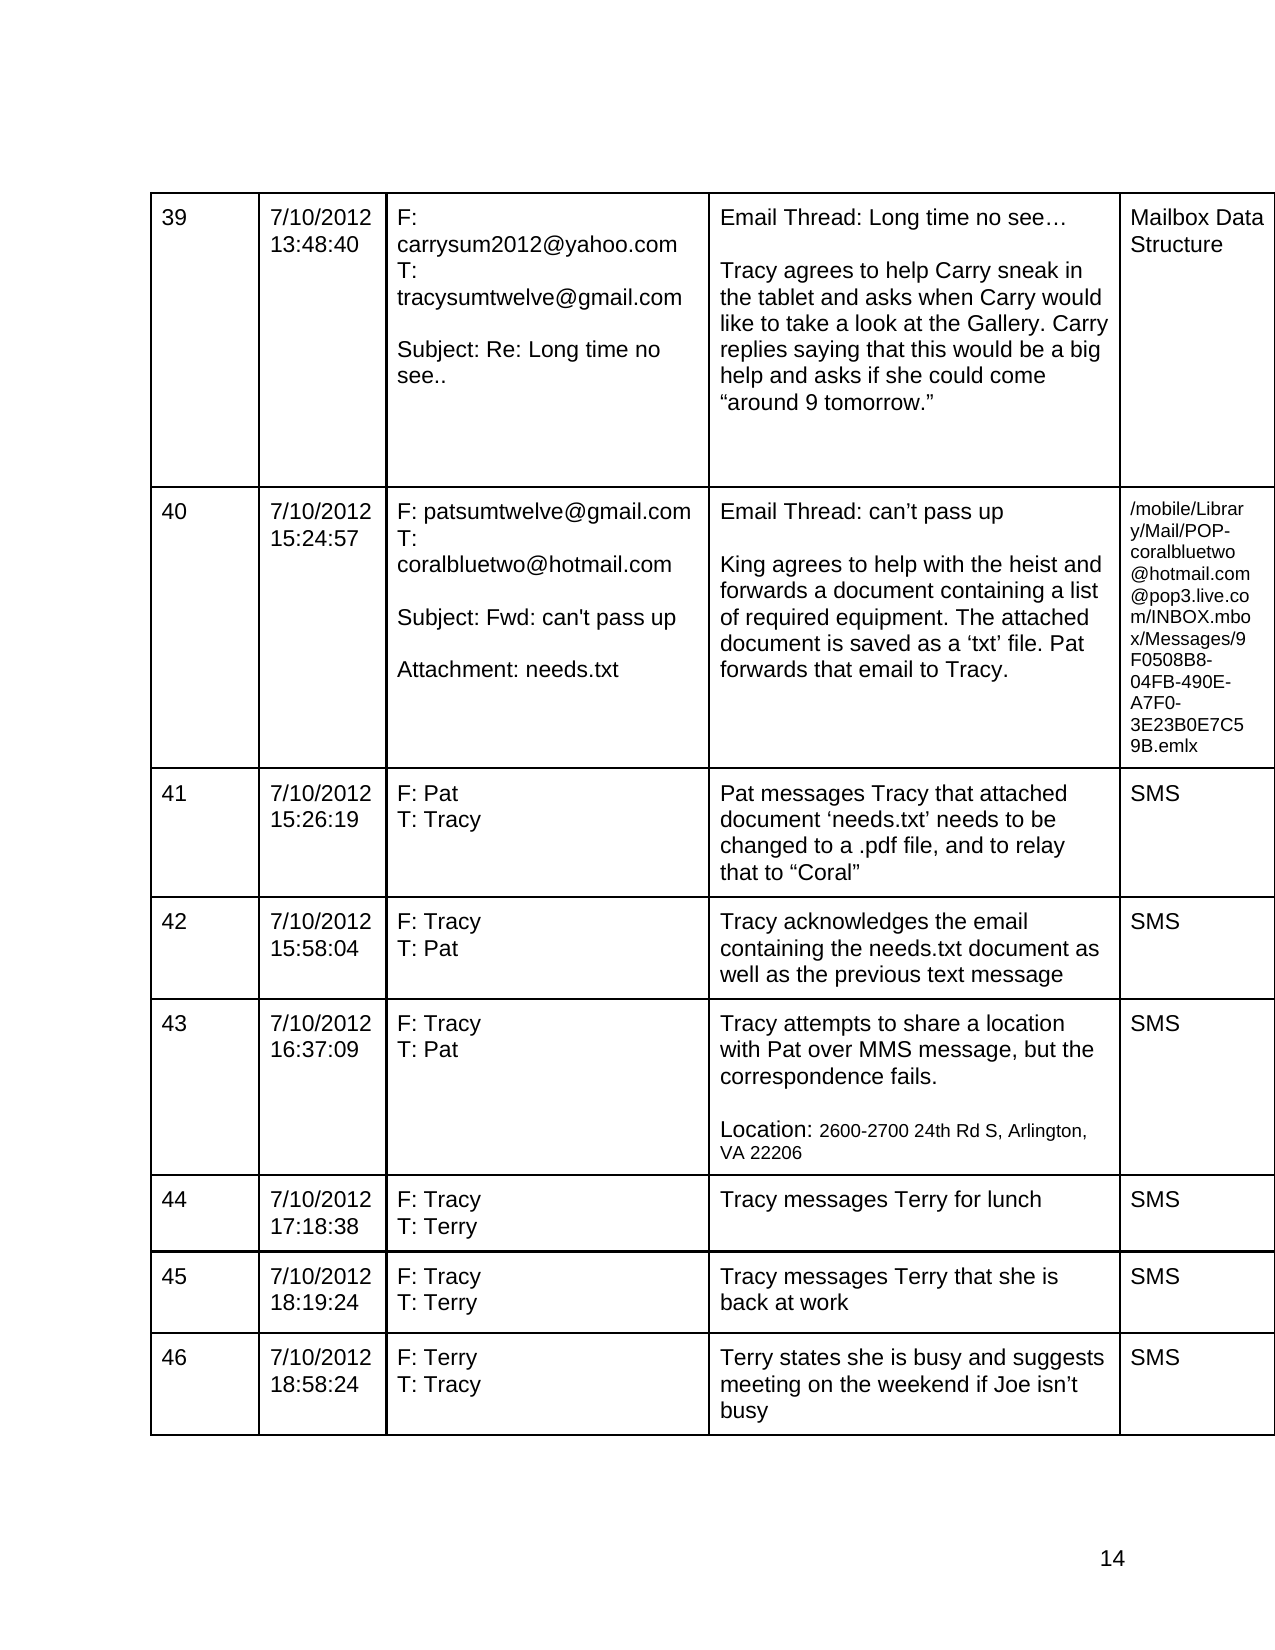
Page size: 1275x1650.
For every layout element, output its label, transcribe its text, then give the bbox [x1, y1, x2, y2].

table_cell 7/10/2012 16:37:09 [260, 1000, 385, 1174]
table_cell SMS [1121, 1000, 1274, 1174]
table_cell SMS [1121, 1334, 1274, 1434]
table_cell SMS [1121, 1176, 1274, 1250]
table_cell 7/10/2012 17:18:38 [260, 1176, 385, 1250]
table_cell 46 [152, 1334, 258, 1434]
table_cell F: Tracy T: Pat [388, 1000, 708, 1174]
table_cell F: Terry T: Tracy [388, 1334, 708, 1434]
table_cell 42 [152, 898, 258, 998]
table_cell F: patsumtwelve@gmail.com T: coralbluetwo@hotmail.com Subject: Fwd: can't pass up Attachment: needs.txt [388, 488, 708, 767]
table_cell Tracy attempts to share a location with Pat over MMS message, but the correspondence fails. Location: 2600-2700 24th Rd S, Arlington, VA 22206 [710, 1000, 1119, 1174]
table_cell F: Pat T: Tracy [388, 769, 708, 896]
table_cell 44 [152, 1176, 258, 1250]
table_cell Tracy acknowledges the email containing the needs.txt document as well as the previous text message [710, 898, 1119, 998]
table_cell SMS [1121, 1253, 1274, 1332]
table_cell SMS [1121, 898, 1274, 998]
table_cell 7/10/2012 18:19:24 [260, 1253, 385, 1332]
table_header Email Thread: Long time no see… Tracy agrees to help Carry sneak in the tablet and asks when Carry would like to take a look at the Gallery. Carry replies saying that this would be a big help and asks if she could come “around 9 tomorrow.” [710, 194, 1119, 486]
table_cell 45 [152, 1253, 258, 1332]
table_cell Pat messages Tracy that attached document ‘needs.txt’ needs to be changed to a .pdf file, and to relay that to “Coral” [710, 769, 1119, 896]
table_cell Tracy messages Terry that she is back at work [710, 1253, 1119, 1332]
table_cell F: Tracy T: Terry [388, 1176, 708, 1250]
table_cell 7/10/2012 15:58:04 [260, 898, 385, 998]
table_cell SMS [1121, 769, 1274, 896]
table_cell 7/10/2012 15:24:57 [260, 488, 385, 767]
table_cell 7/10/2012 15:26:19 [260, 769, 385, 896]
table_cell /mobile/Librar y/Mail/POP- coralbluetwo @hotmail.com @pop3.live.co m/INBOX.mbo x/Messages/9 F0508B8- 04FB-490E- A7F0- 3E23B0E7C5 9B.emlx [1121, 488, 1274, 767]
table_cell 40 [152, 488, 258, 767]
table_cell F: Tracy T: Pat [388, 898, 708, 998]
table_cell 41 [152, 769, 258, 896]
table_header 7/10/2012 13:48:40 [260, 194, 385, 486]
table_cell F: Tracy T: Terry [388, 1253, 708, 1332]
table_cell Tracy messages Terry for lunch [710, 1176, 1119, 1250]
table_header 39 [152, 194, 258, 486]
table_cell 43 [152, 1000, 258, 1174]
table_cell Terry states she is busy and suggests meeting on the weekend if Joe isn’t busy [710, 1334, 1119, 1434]
table_header F: carrysum2012@yahoo.com T: tracysumtwelve@gmail.com Subject: Re: Long time no see.. [388, 194, 708, 486]
table_cell Email Thread: can’t pass up King agrees to help with the heist and forwards a document containing a list of required equipment. The attached document is saved as a ‘txt’ file. Pat forwards that email to Tracy. [710, 488, 1119, 767]
table_cell 7/10/2012 18:58:24 [260, 1334, 385, 1434]
table_header Mailbox Data Structure [1121, 194, 1274, 486]
